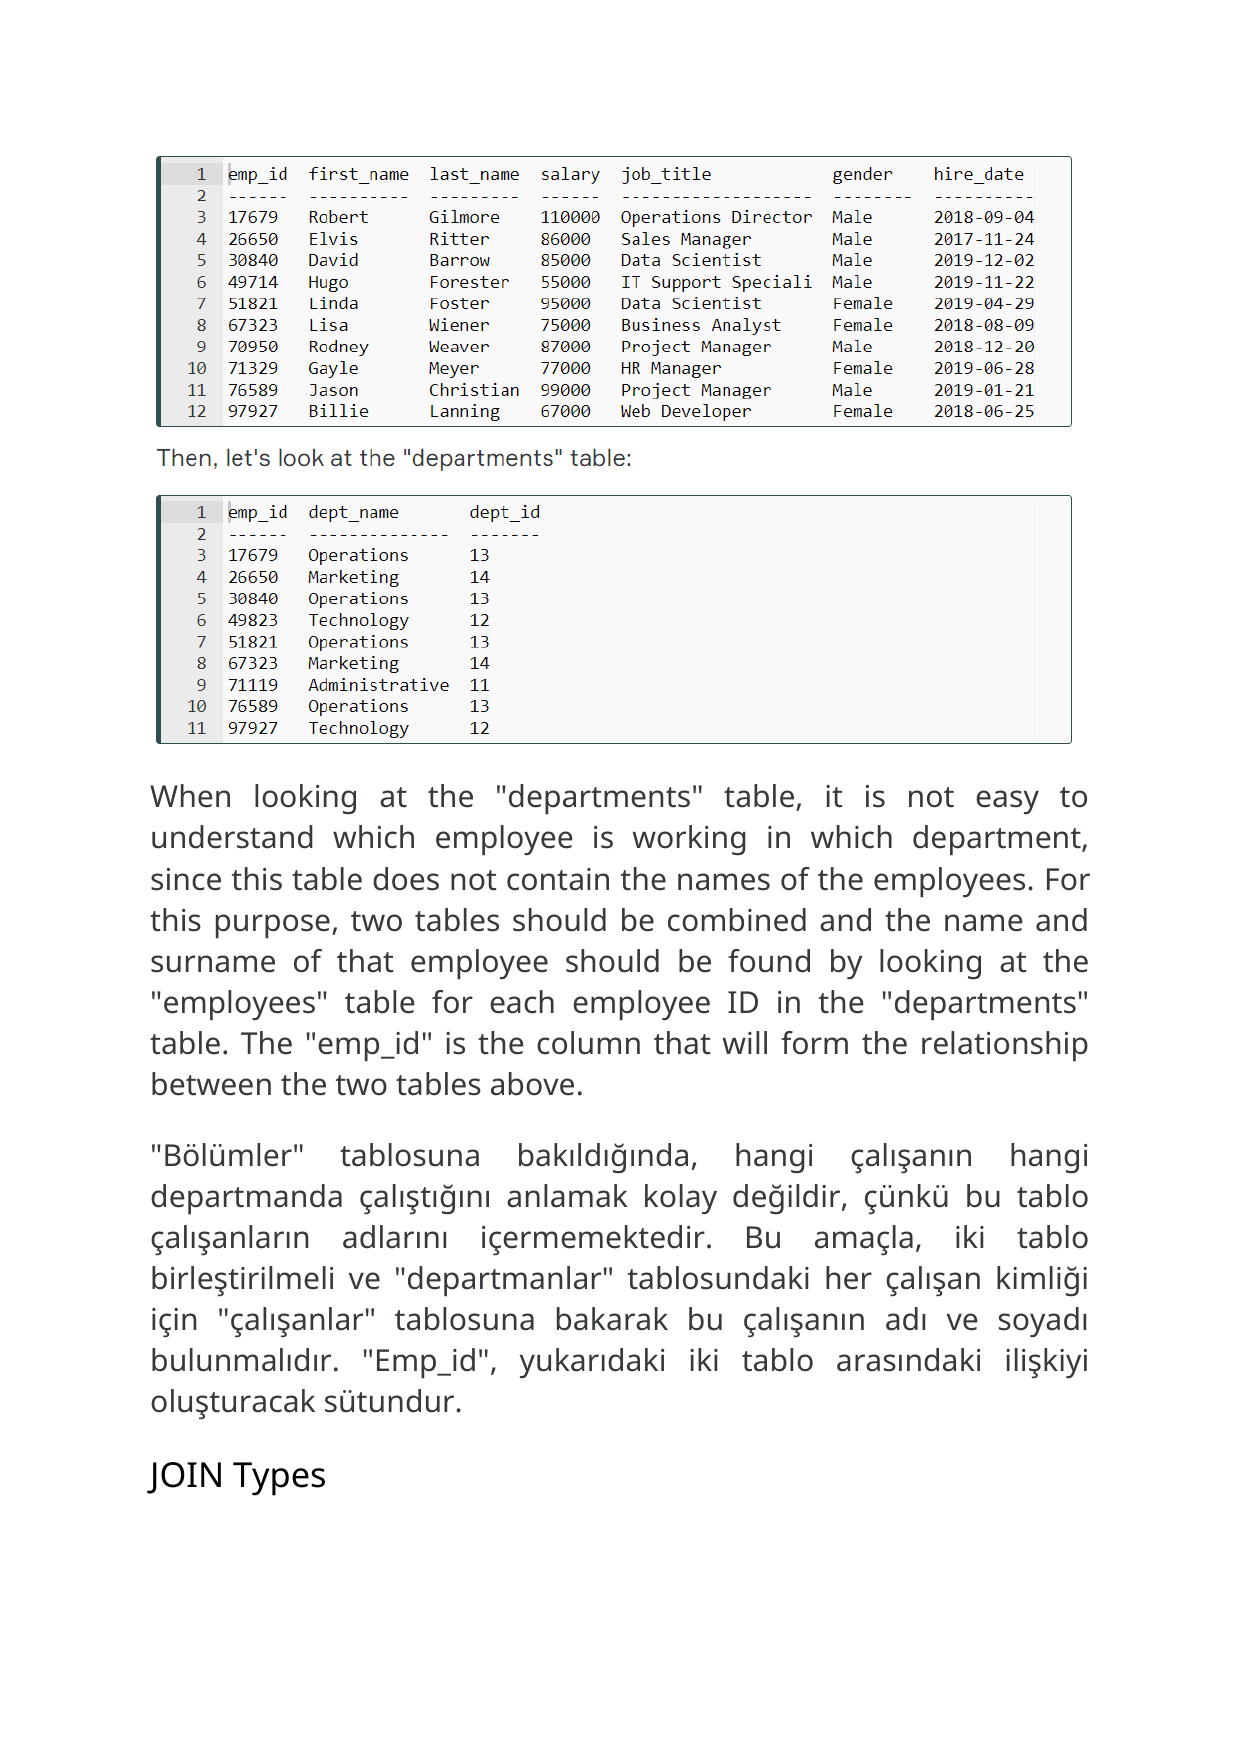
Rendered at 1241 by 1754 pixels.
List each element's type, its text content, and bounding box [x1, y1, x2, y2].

text "Bölümler" tablosuna bakıldığında, hangi çalışanın hangi departmanda çalıştığını anlamak kolay değildir, çünkü bu tablo çalışanların adlarını içermemektedir. Bu amaçla, iki tablo birleştirilmeli ve "departmanlar" tablosundaki her çalışan kimliği için "çalışanlar" tablosuna bakarak bu çalışanın adı ve soyadı bulunmalıdır. "Emp_id", yukarıdaki iki tablo arasındaki ilişkiyi oluşturacak sütundur. [150, 1134, 1090, 1422]
text When looking at the "departments" table, it is not easy to understand which employee is working in which department, since this table does not contain the names of the employees. For this purpose, two tables should be combined and the name and surname of that employee should be found by looking at the "employees" table for each employee ID in the "departments" table. The "emp_id" is the column that will form the relationship between the two tables above. [150, 1063, 1090, 1104]
picture [150, 150, 1079, 747]
subtitle JOIN Types [150, 1451, 1090, 1498]
